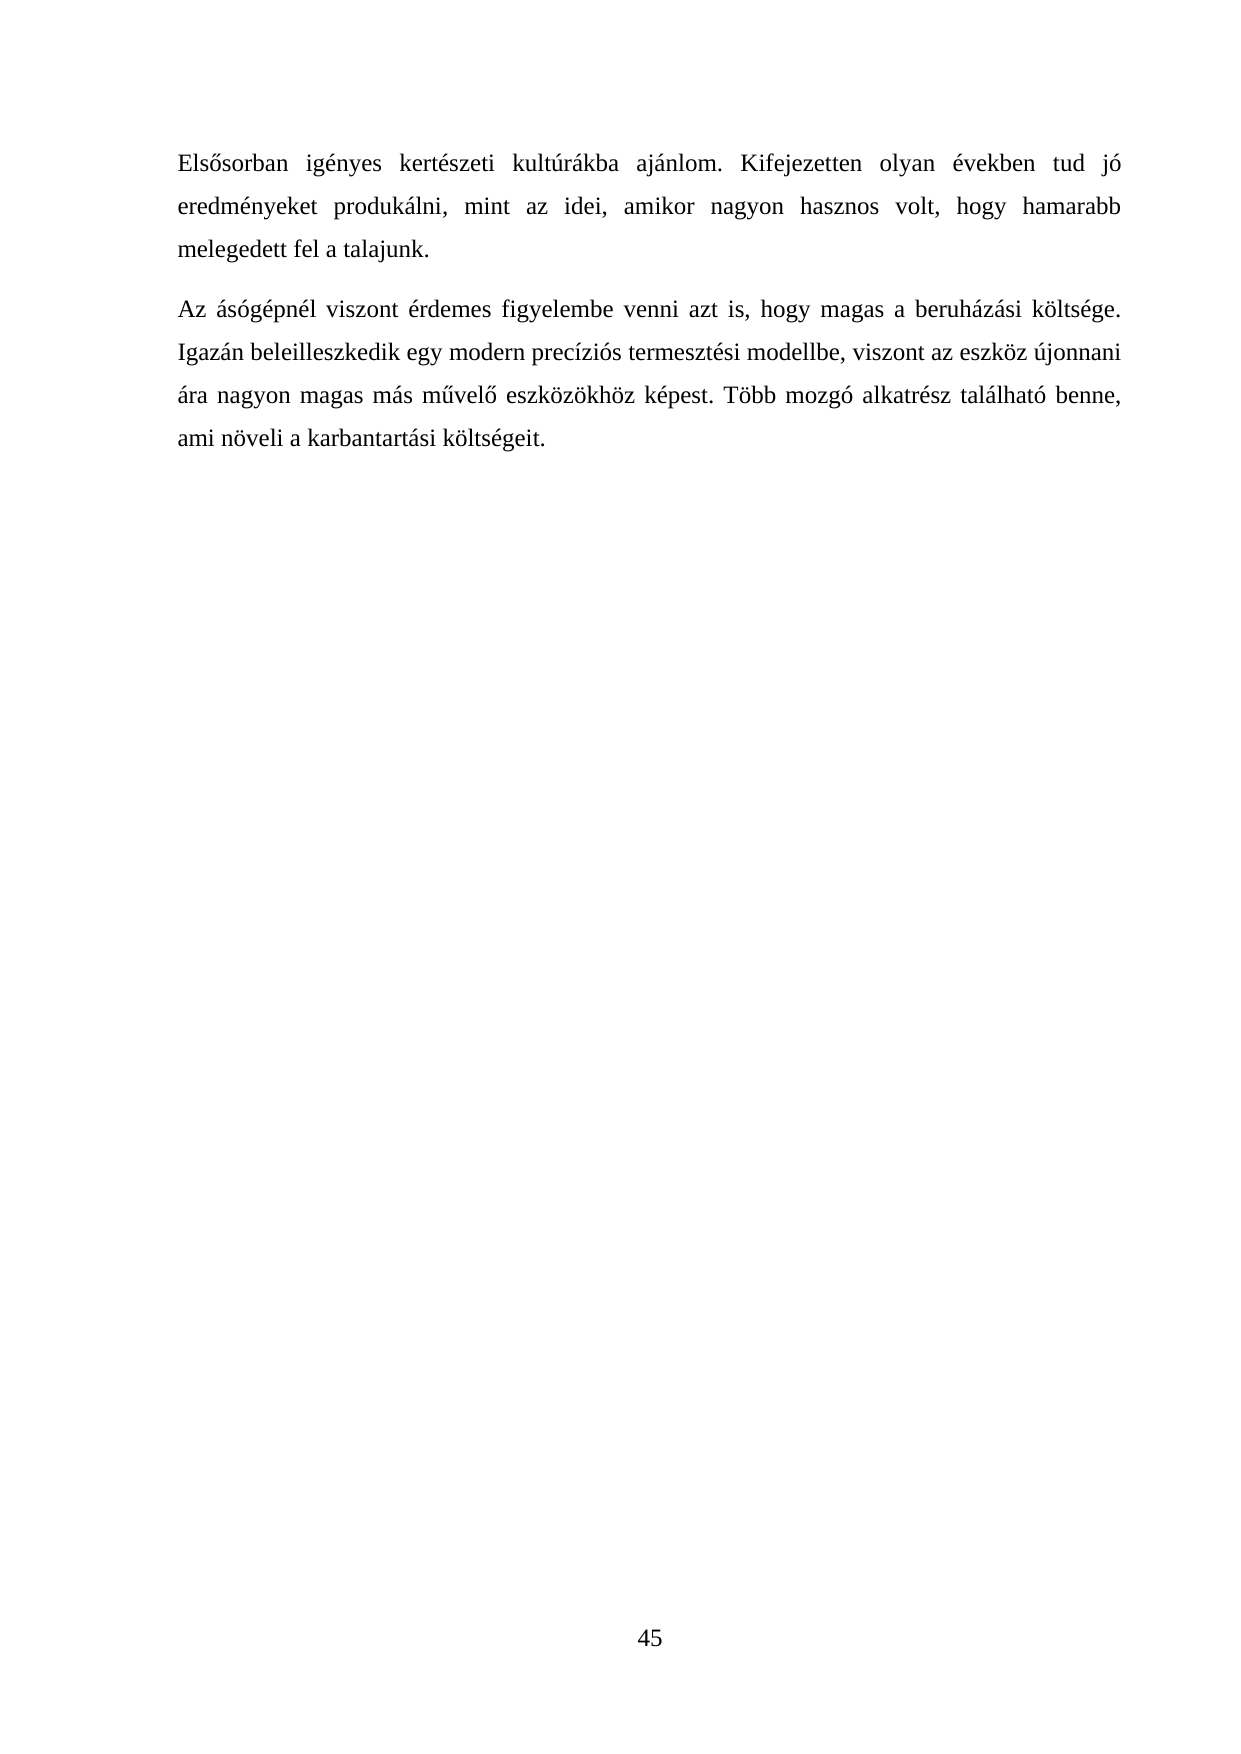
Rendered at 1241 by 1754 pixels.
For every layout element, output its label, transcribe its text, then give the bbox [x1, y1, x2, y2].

text Az ásógépnél viszont érdemes figyelembe venni azt is, hogy magas a beruházási költsége. Igazán beleilleszkedik egy modern precíziós termesztési modellbe, viszont az eszköz újonnani ára nagyon magas más művelő eszközökhöz képest. Több mozgó alkatrész található benne, ami növeli a karbantartási költségeit. [177, 294, 1122, 452]
text Elsősorban igényes kertészeti kultúrákba ajánlom. Kifejezetten olyan években tud jó eredményeket produkálni, mint az idei, amikor nagyon hasznos volt, hogy hamarabb melegedett fel a talajunk. [177, 148, 1122, 263]
